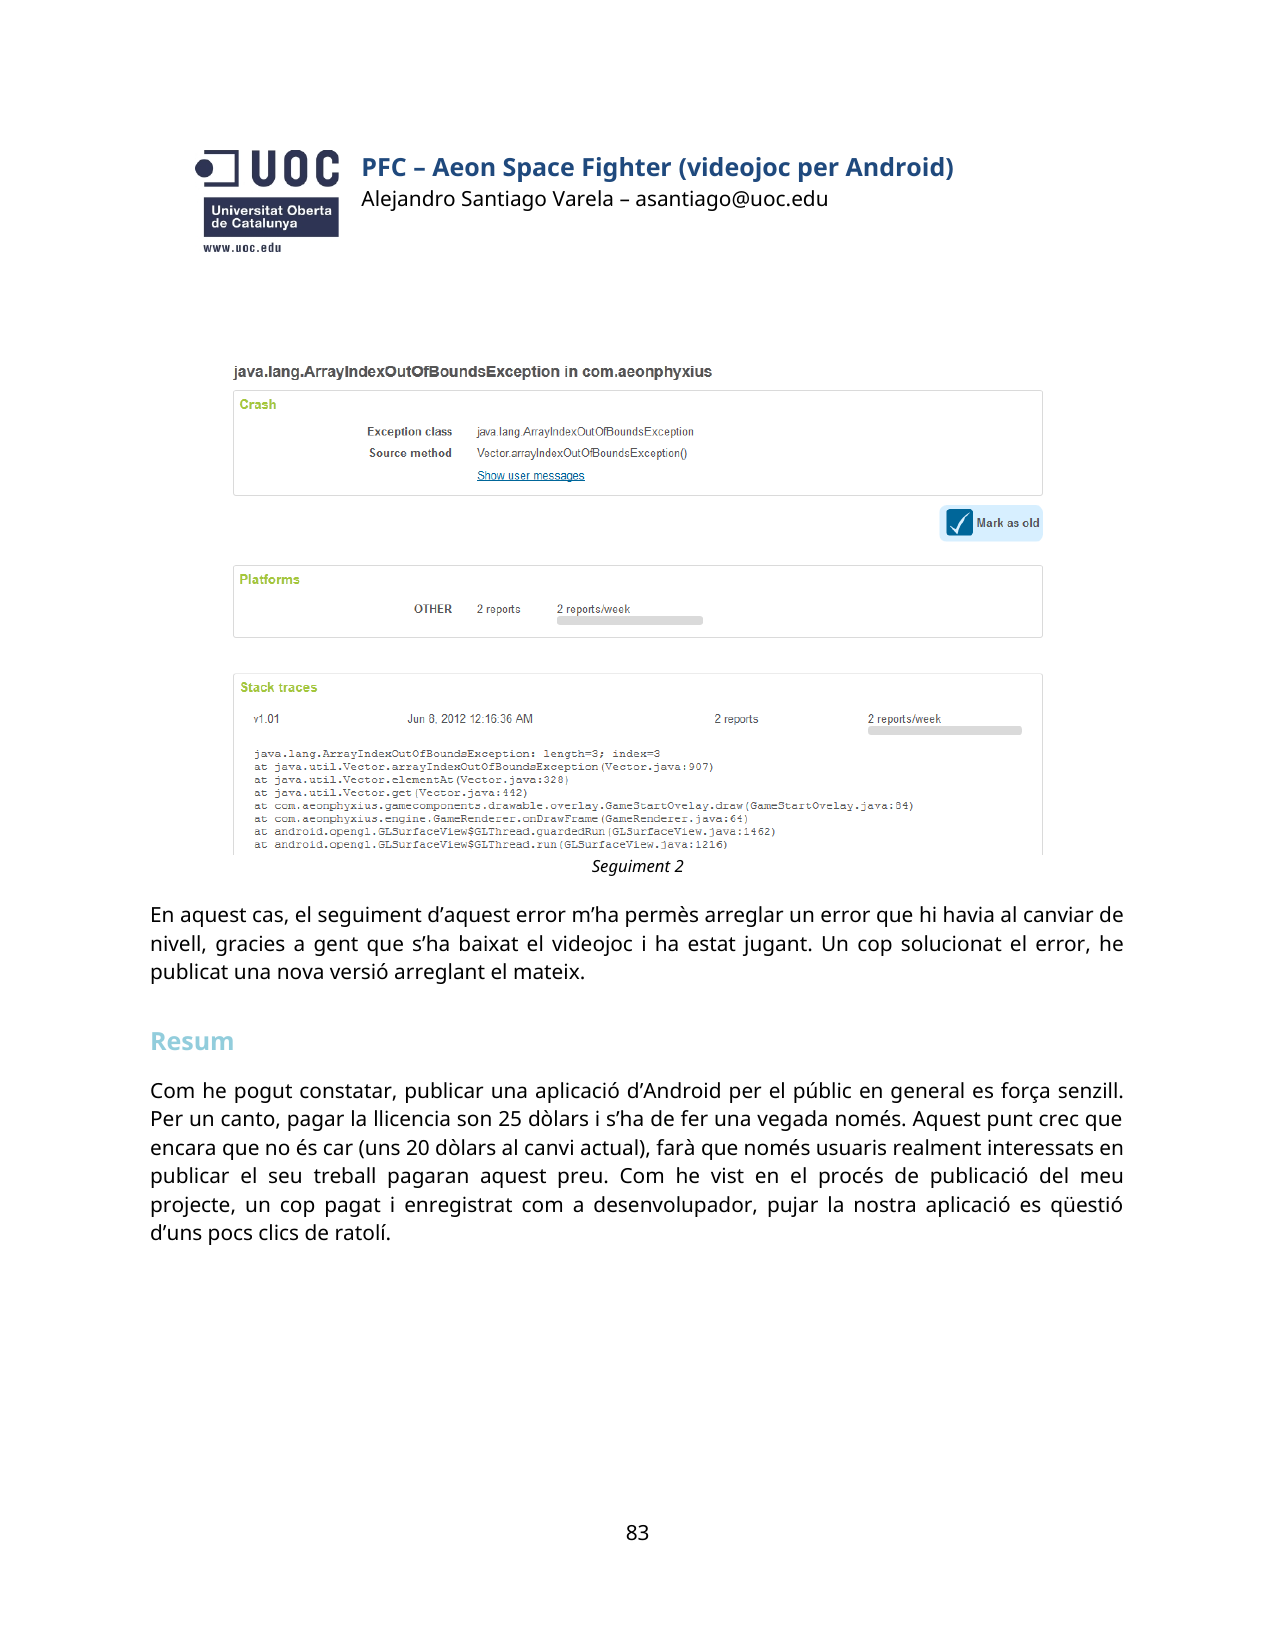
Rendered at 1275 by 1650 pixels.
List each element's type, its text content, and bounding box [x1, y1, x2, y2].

text En aquest cas, el seguiment d’aquest error m’ha permès arreglar un error que hi havia al canviar de nivell, gracies a gent que s’ha baixat el videojoc i ha estat jugant. Un cop solucionat el error, he publicat una nova versió arreglant el mateix. [150, 900, 1125, 986]
subtitle Resum [150, 1023, 1125, 1057]
picture [224, 355, 1052, 855]
text Com he pogut constatar, publicar una aplicació d’Android per el públic en general es força senzill. Per un canto, pagar la llicencia son 25 dòlars i s’ha de fer una vegada només. Aquest punt crec que encara que no és car (uns 20 dòlars al canvi actual), farà que només usuaris realment interessats en publicar el seu treball pagaran aquest preu. Com he vist en el procés de publicació del meu projecte, un cop pagat i enregistrat com a desenvolupador, pujar la nostra aplicació es qüestió d’uns pocs clics de ratolí. [150, 1076, 1125, 1247]
picture [195, 150, 339, 252]
text Seguiment 2 [150, 855, 1125, 878]
